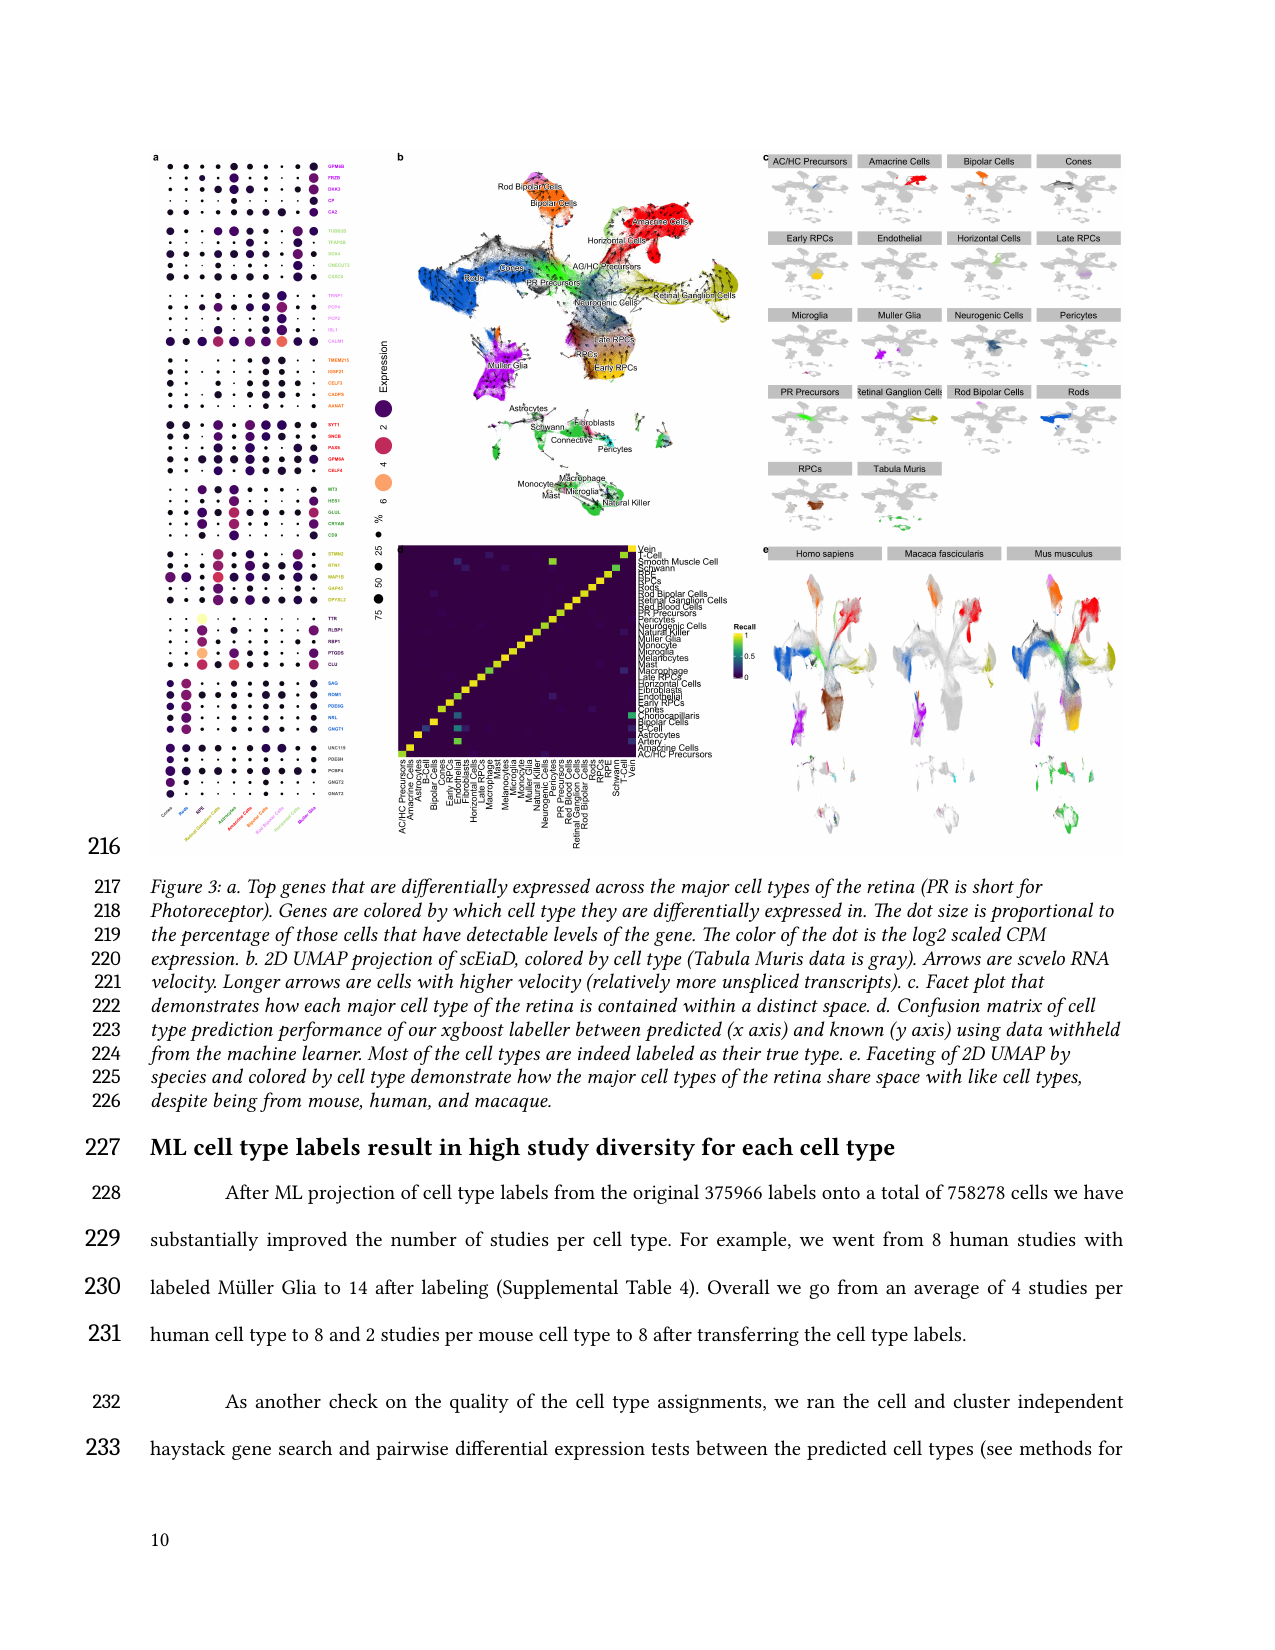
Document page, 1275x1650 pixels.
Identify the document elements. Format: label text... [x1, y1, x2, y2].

text Figure 3: a. Top genes that are differentially expressed across the major cell types of the retina (PR is short for Photoreceptor). Genes are colored by which cell type they are differentially expressed in. The dot size is proportional to the percentage of those cells that have detectable levels of the gene. The color of the dot is the log2 scaled CPM expression. b. 2D UMAP projection of scEiaD, colored by cell type (Tabula Muris data is gray). Arrows are scvelo RNA velocity. Longer arrows are cells with higher velocity (relatively more unspliced transcripts). c. Facet plot that demonstrates how each major cell type of the retina is contained within a distinct space. d. Confusion matrix of cell type prediction performance of our xgboost labeller between predicted (x axis) and known (y axis) using data withheld from the machine learner. Most of the cell types are indeed labeled as their true type. e. Faceting of 2D UMAP by species and colored by cell type demonstrate how the major cell types of the retina share space with like cell types, despite being from mouse, human, and macaque. [150, 875, 1125, 1112]
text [150, 1389, 1125, 1461]
picture [150, 150, 1125, 855]
text After ML projection of cell type labels from the original 375966 labels onto a total of 758278 cells we have substantially improved the number of studies per cell type. For example, we went from 8 human studies with labeled Müller Glia to 14 after labeling (Supplemental Table 4). Overall we go from an average of 4 studies per human cell type to 8 and 2 studies per mouse cell type to 8 after transferring the cell type labels. [150, 1181, 1125, 1347]
subtitle ML cell type labels result in high study diversity for each cell type [150, 1133, 1125, 1162]
